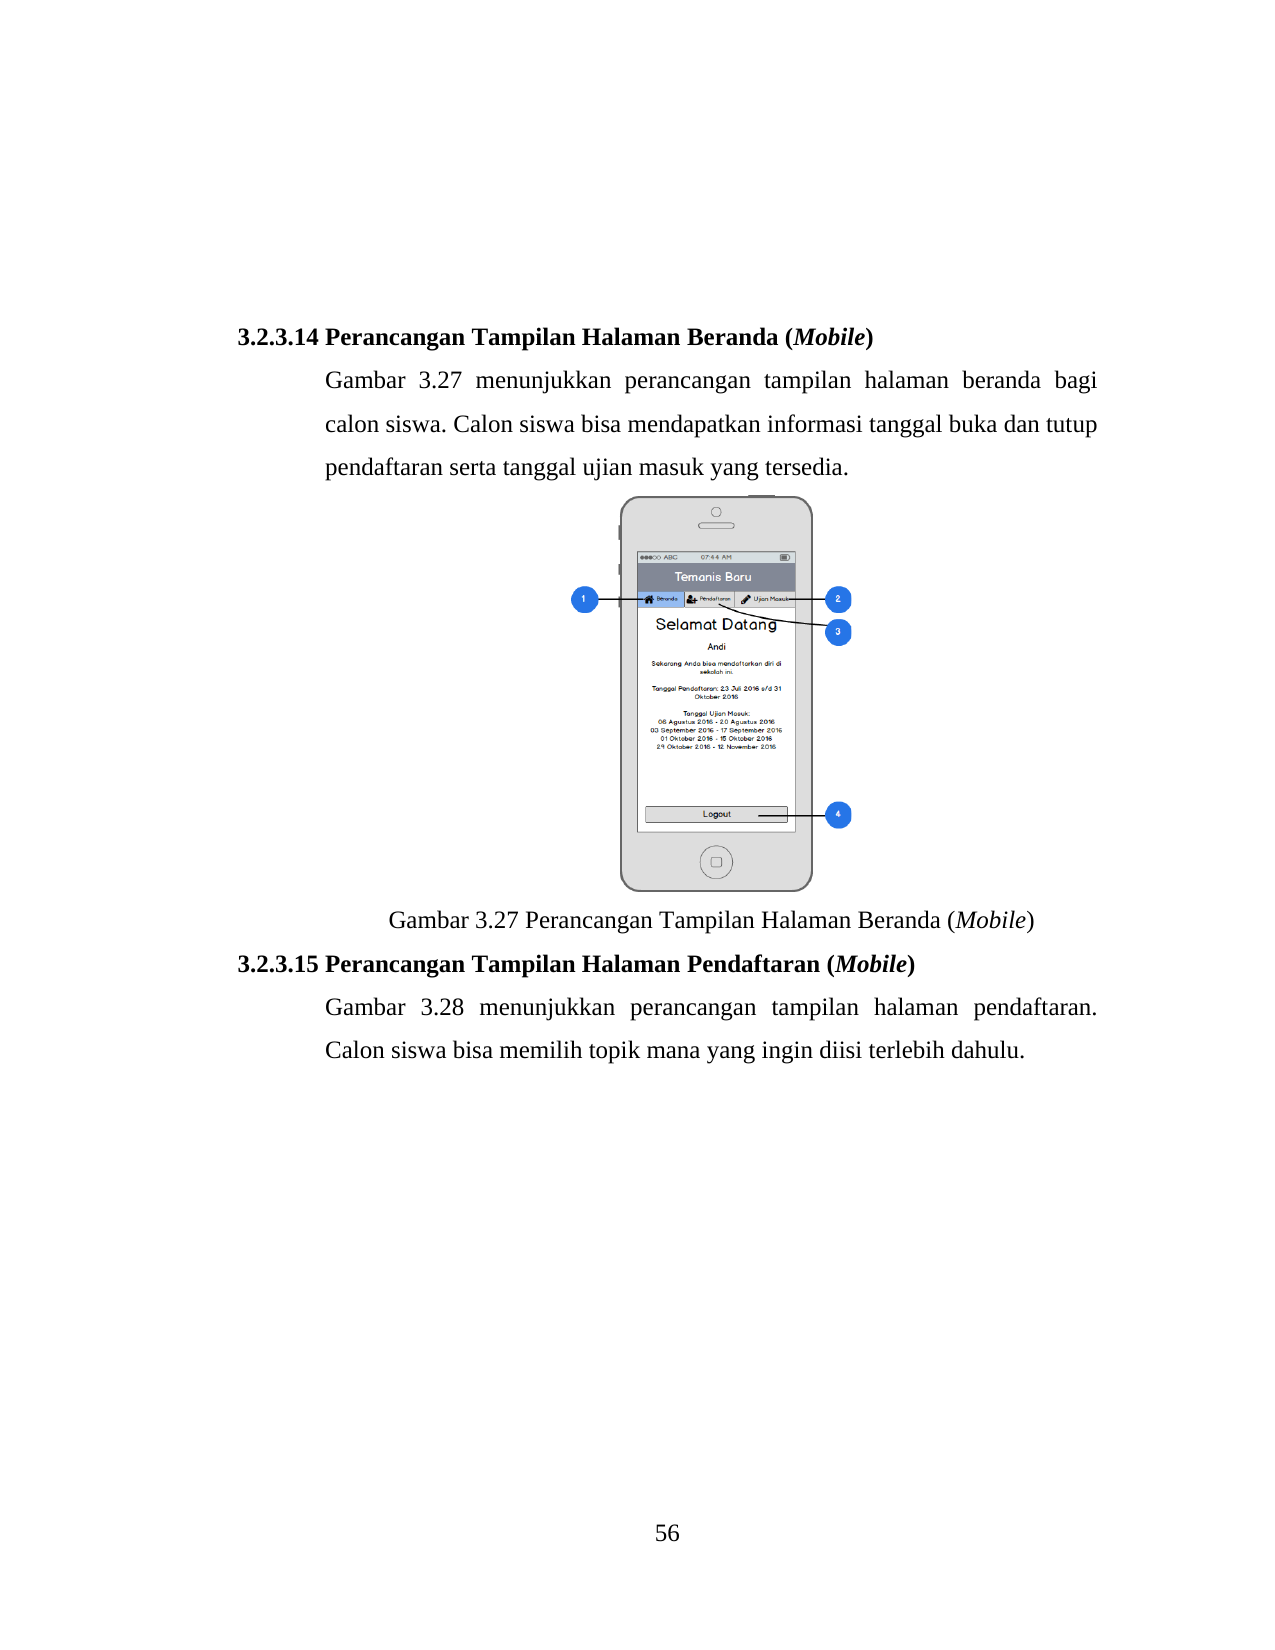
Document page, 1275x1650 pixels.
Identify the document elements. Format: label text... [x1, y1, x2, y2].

picture [571, 495, 852, 892]
list Perancangan Tampilan Halaman Beranda (Mobile) [237, 322, 1098, 351]
list Gambar 3.27 menunjukkan perancangan tampilan halaman beranda bagi calon siswa. Calon siswa bisa mendapatkan informasi tanggal buka dan tutup pendaftaran serta tanggal ujian masuk yang tersedia. [325, 366, 1098, 481]
list Perancangan Tampilan Halaman Pendaftaran (Mobile) [237, 949, 1098, 977]
list Gambar 3.28 menunjukkan perancangan tampilan halaman pendaftaran. Calon siswa bisa memilih topik mana yang ingin diisi terlebih dahulu. [325, 992, 1098, 1064]
list Gambar 3.27 Perancangan Tampilan Halaman Beranda (Mobile) [325, 906, 1098, 934]
